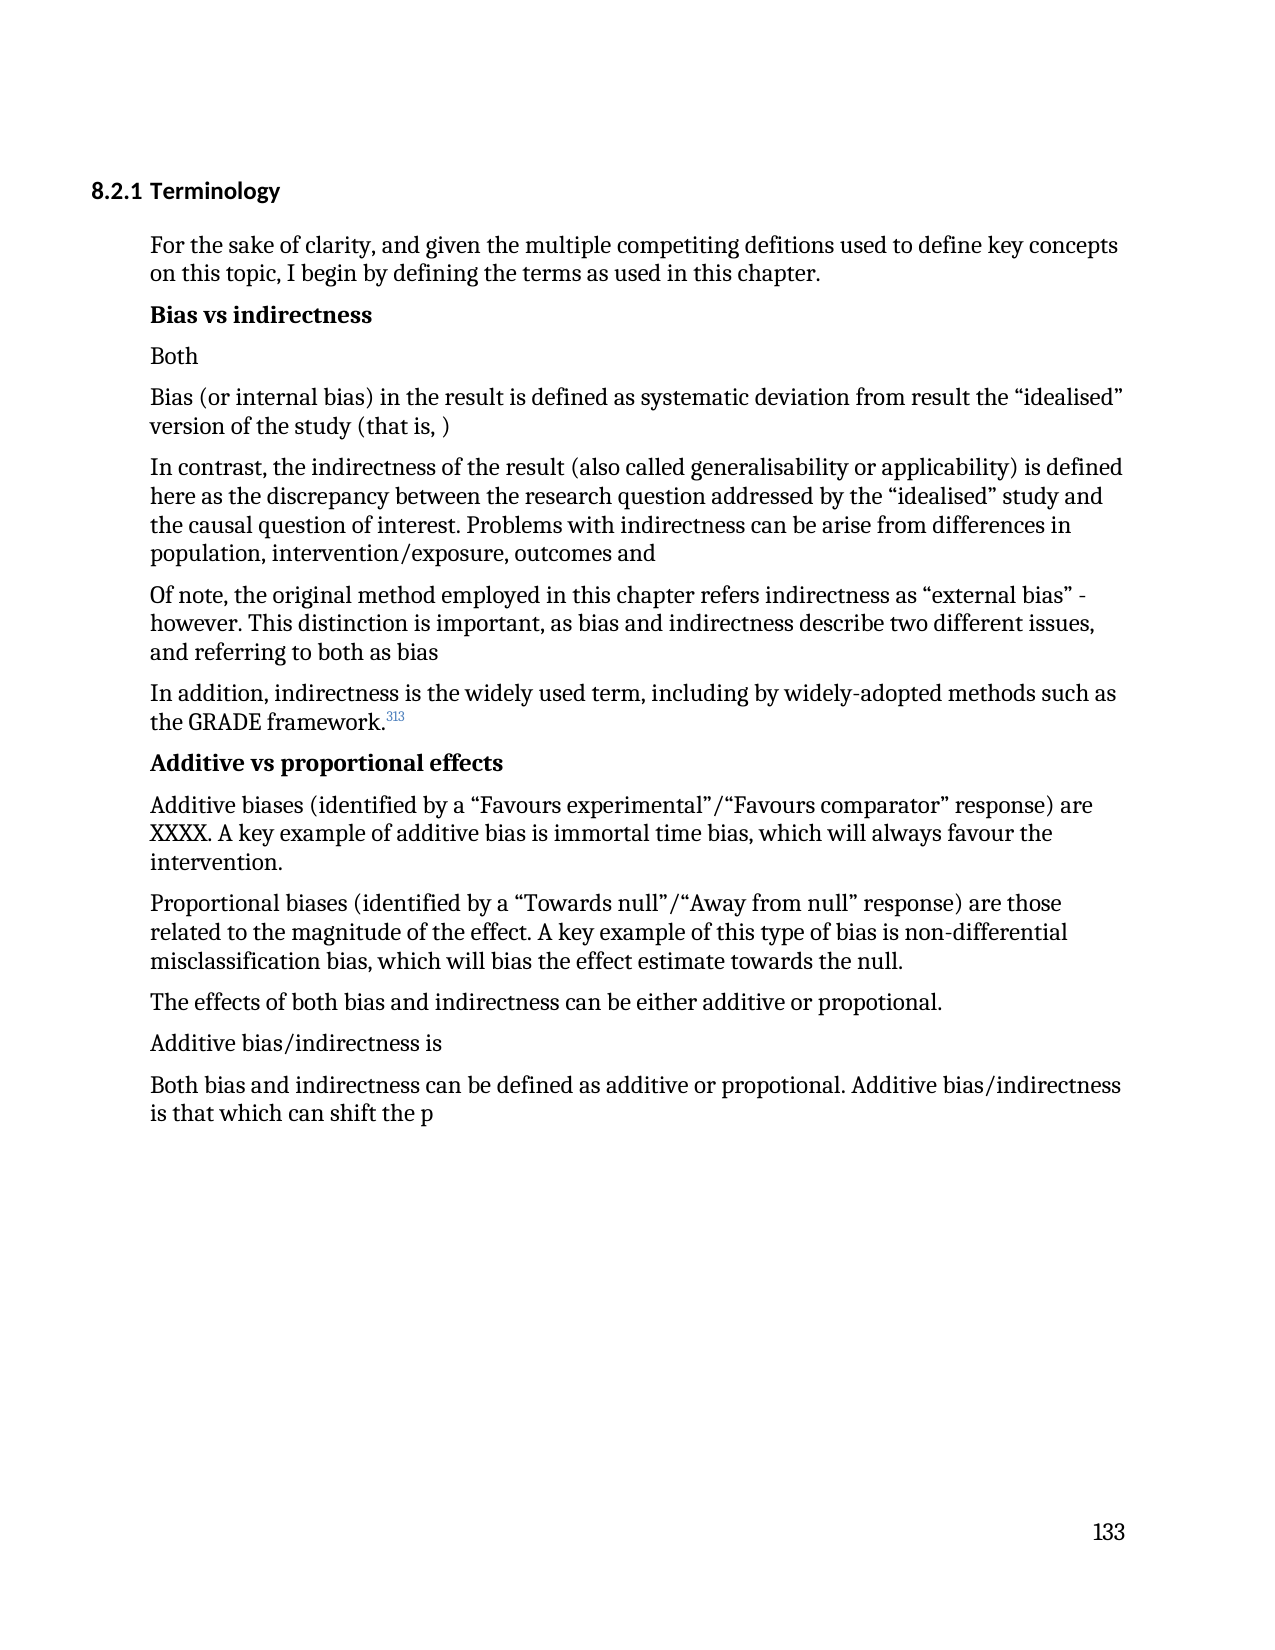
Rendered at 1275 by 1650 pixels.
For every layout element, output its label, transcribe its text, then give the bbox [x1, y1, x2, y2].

text Additive bias/indirectness is [150, 1029, 1125, 1058]
text Bias vs indirectness [150, 301, 1125, 329]
text In contrast, the indirectness of the result (also called generalisability or applicability) is defined here as the discrepancy between the research question addressed by the “idealised” study and the causal question of interest. Problems with indirectness can be arise from differences in population, intervention/exposure, outcomes and [150, 453, 1125, 568]
text Additive vs proportional effects [150, 749, 1125, 778]
text For the sake of clarity, and given the multiple competiting defitions used to define key concepts on this topic, I begin by defining the terms as used in this chapter. [150, 231, 1125, 288]
text The effects of both bias and indirectness can be either additive or propotional. [150, 988, 1125, 1017]
text Additive biases (identified by a “Favours experimental”/“Favours comparator” response) are XXXX. A key example of additive bias is immortal time bias, which will always favour the intervention. [150, 791, 1125, 877]
text Bias (or internal bias) in the result is defined as systematic deviation from result the “idealised” version of the study (that is, ) [150, 383, 1125, 441]
text Both [150, 342, 1125, 371]
text Of note, the original method employed in this chapter refers indirectness as “external bias” - however. This distinction is important, as bias and indirectness describe two different issues, and referring to both as bias [150, 581, 1125, 667]
text Both bias and indirectness can be defined as additive or propotional. Additive bias/indirectness is that which can shift the p [150, 1071, 1125, 1128]
text In addition, indirectness is the widely used term, including by widely-adopted methods such as the GRADE framework.313 [150, 679, 1125, 737]
subtitle Terminology [91, 175, 1125, 206]
text Proportional biases (identified by a “Towards null”/“Away from null” response) are those related to the magnitude of the effect. A key example of this type of bias is non-differential misclassification bias, which will bias the effect estimate towards the null. [150, 889, 1125, 976]
